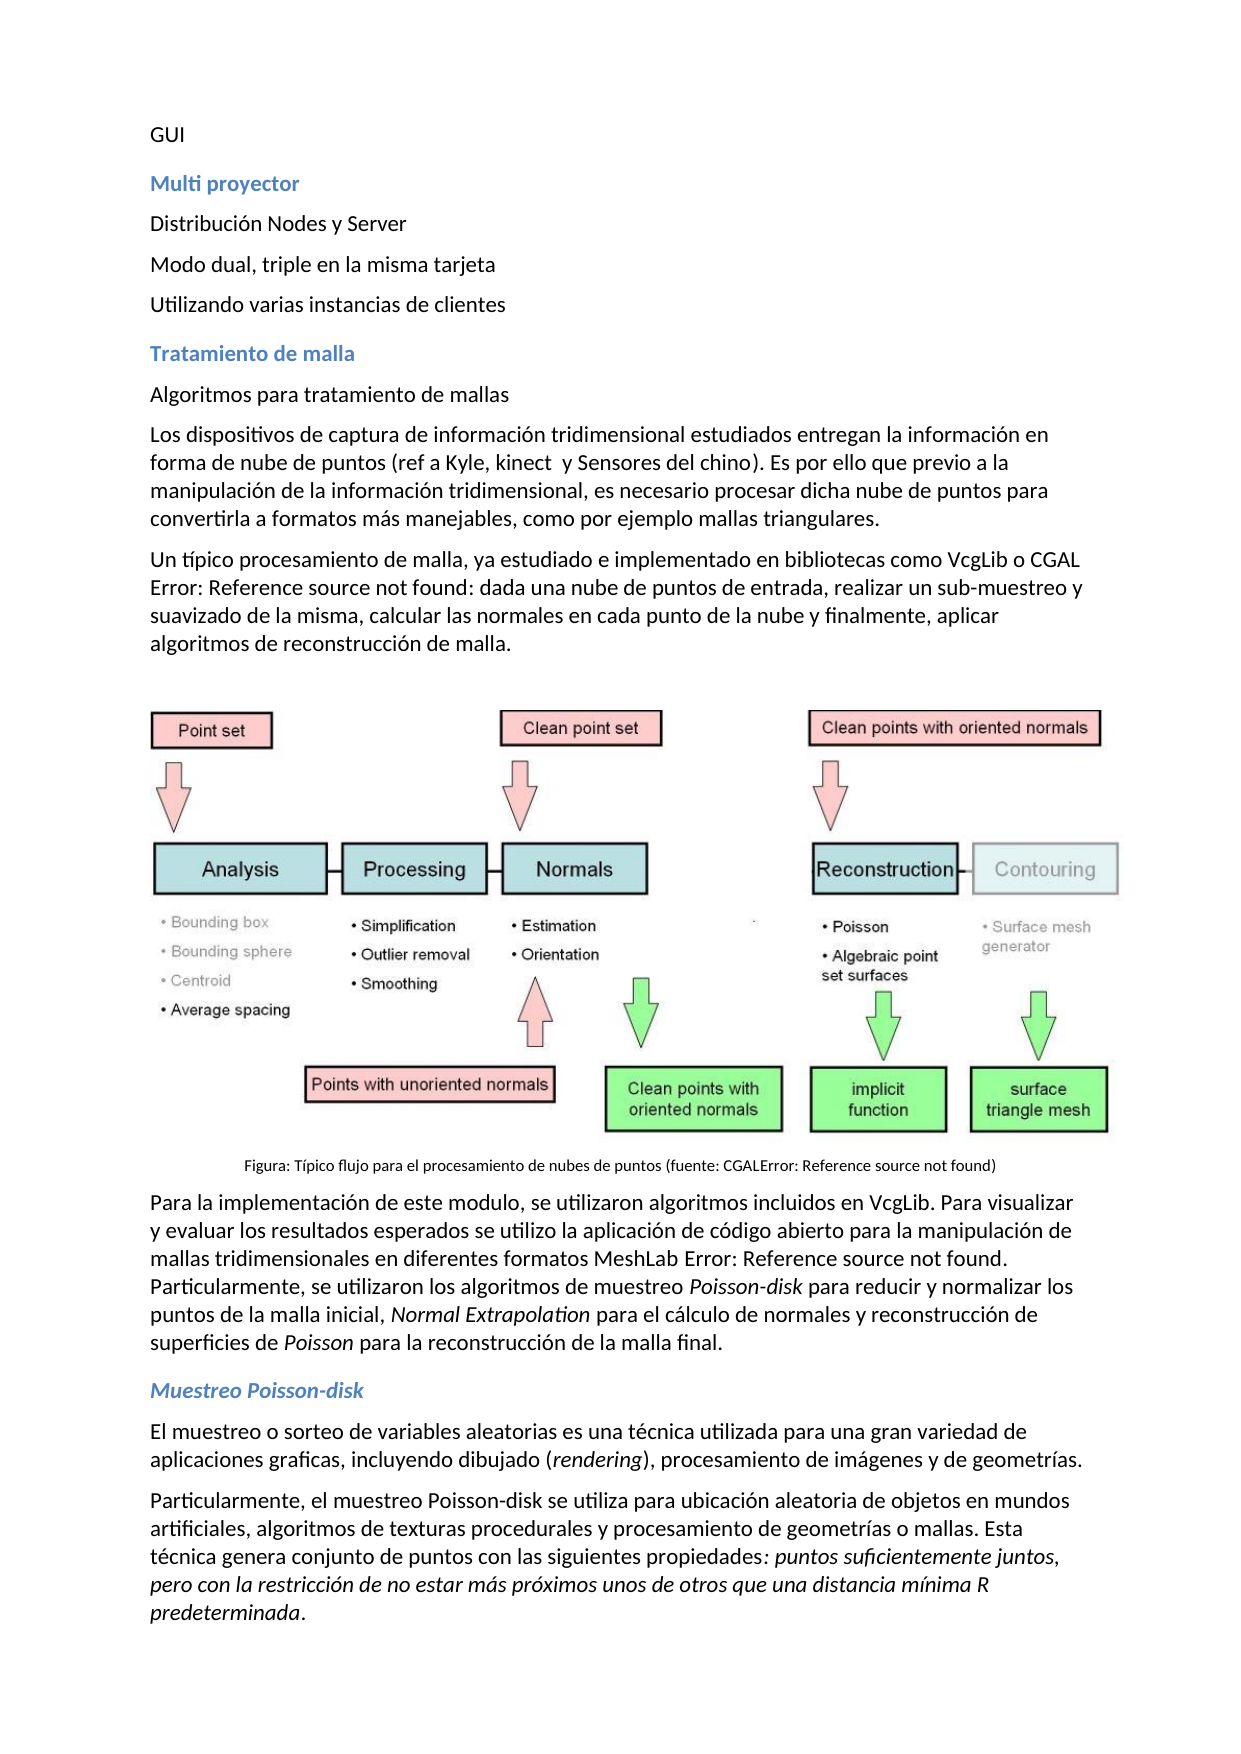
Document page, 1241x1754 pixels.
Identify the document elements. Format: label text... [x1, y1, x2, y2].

picture [150, 710, 1125, 1143]
text Modo dual, triple en la misma tarjeta [150, 250, 1090, 278]
subtitle Tratamiento de malla [150, 339, 1090, 367]
text Distribución Nodes y Server [150, 209, 1090, 237]
subtitle Muestreo Poisson-disk [150, 1377, 1090, 1405]
text GUI [150, 120, 1090, 148]
subtitle Multi proyector [150, 169, 1090, 197]
text Algoritmos para tratamiento de mallas [150, 380, 1090, 408]
text Particularmente, el muestreo Poisson-disk se utiliza para ubicación aleatoria de objetos en mundos artificiales, algoritmos de texturas procedurales y procesamiento de geometrías o mallas. Esta técnica genera conjunto de puntos con las siguientes propiedades: puntos suficientemente juntos, pero con la restricción de no estar más próximos unos de otros que una distancia mínima R predeterminada. [150, 1486, 1090, 1626]
text El muestreo o sorteo de variables aleatorias es una técnica utilizada para una gran variedad de aplicaciones graficas, incluyendo dibujado (rendering), procesamiento de imágenes y de geometrías. [150, 1417, 1090, 1473]
text Utilizando varias instancias de clientes [150, 290, 1090, 318]
text Los dispositivos de captura de información tridimensional estudiados entregan la información en forma de nube de puntos (ref a Kyle, kinect y Sensores del chino). Es por ello que previo a la manipulación de la información tridimensional, es necesario procesar dicha nube de puntos para convertirla a formatos más manejables, como por ejemplo mallas triangulares. [150, 420, 1090, 532]
